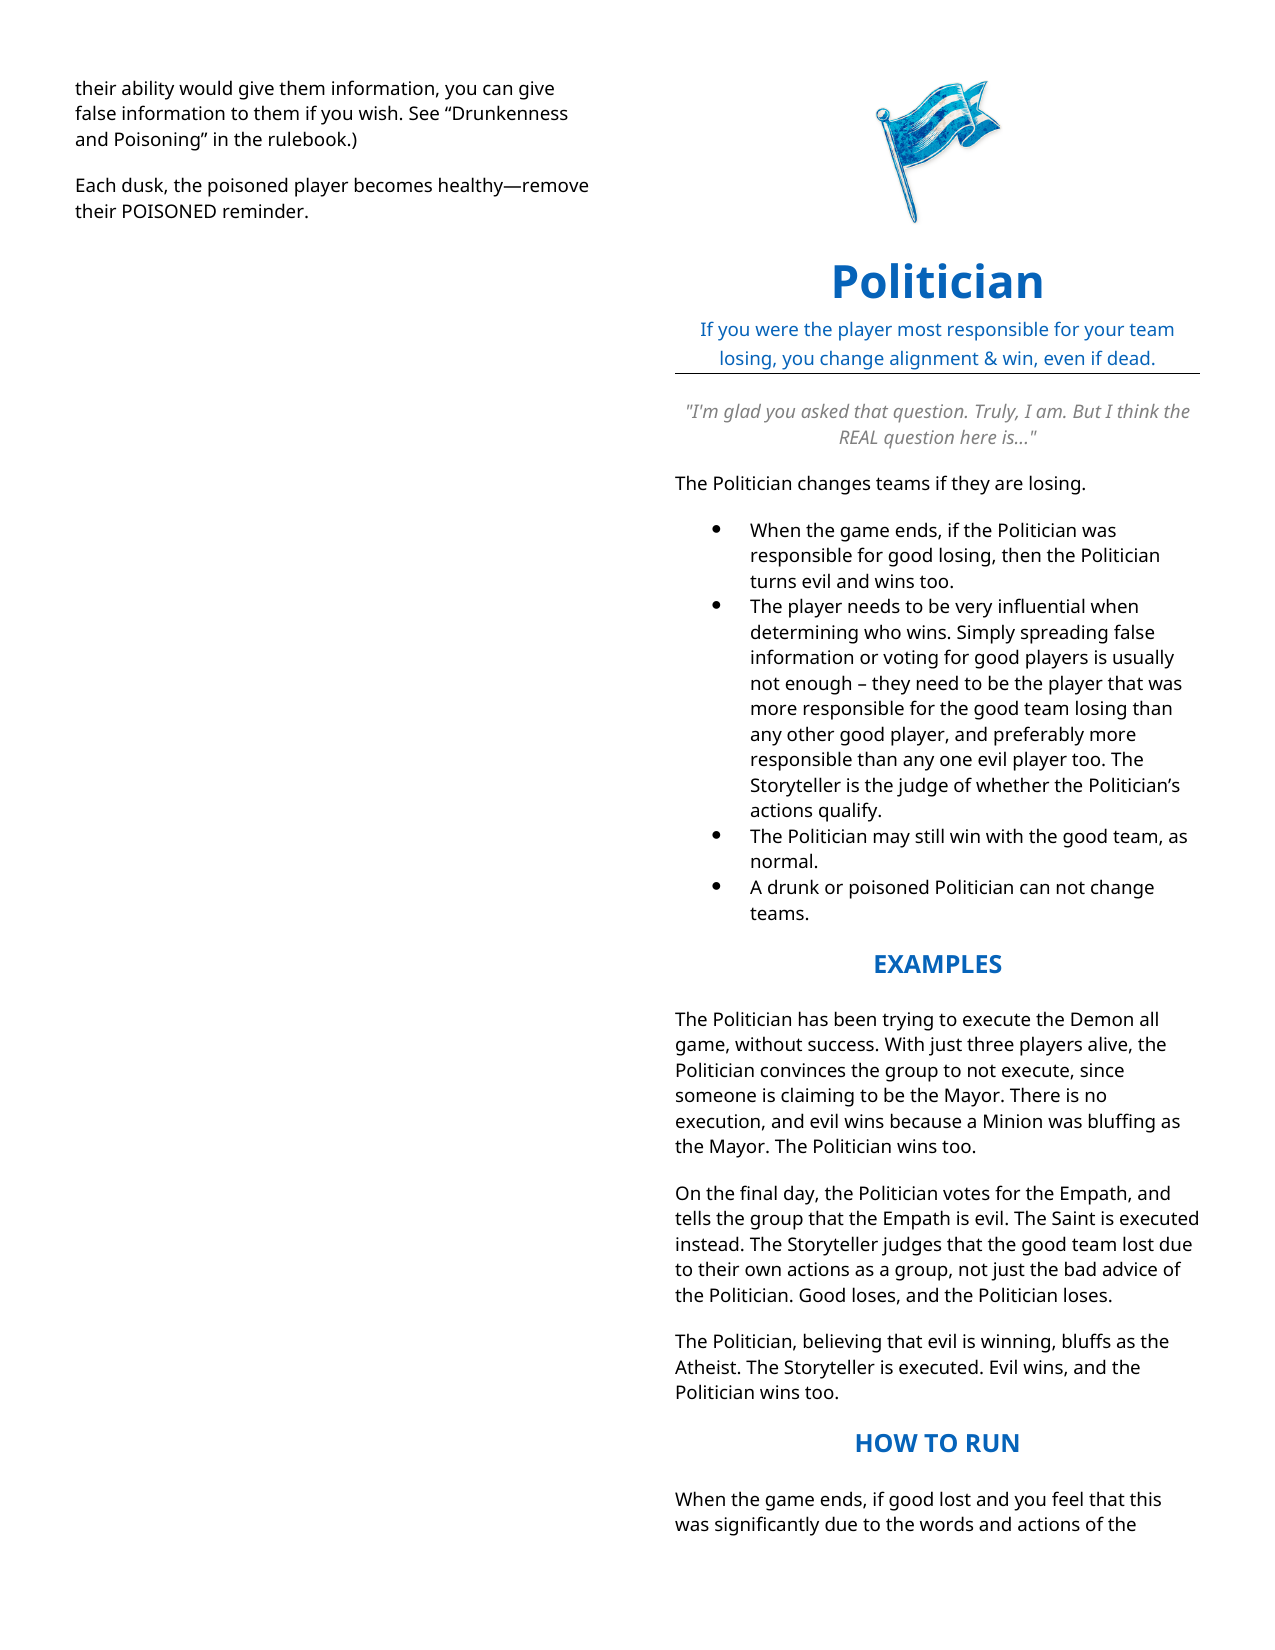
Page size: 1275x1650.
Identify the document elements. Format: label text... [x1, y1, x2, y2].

text HOW TO RUN [675, 1426, 1200, 1460]
picture [871, 75, 1004, 225]
text Politician If you were the player most responsible for your team losing, you change alignment & win, even if dead. [675, 250, 1200, 373]
list The Politician may still win with the good team, as normal. [712, 823, 1200, 874]
list A drunk or poisoned Politician can not change teams. [712, 874, 1200, 925]
text On the final day, the Politician votes for the Empath, and tells the group that the Empath is evil. The Saint is executed instead. The Storyteller judges that the good team lost due to their own actions as a group, not just the bad advice of the Politician. Good loses, and the Politician loses. [675, 1180, 1200, 1308]
list When the game ends, if the Politician was responsible for good losing, then the Politician turns evil and wins too. [712, 517, 1200, 594]
text The Politician has been trying to execute the Demon all game, without success. With just three players alive, the Politician convinces the group to not execute, since someone is claiming to be the Mayor. There is no execution, and evil wins because a Minion was bluffing as the Mayor. The Politician wins too. [675, 1006, 1200, 1159]
text "I'm glad you asked that question. Truly, I am. But I think the REAL question here is..." [675, 399, 1200, 450]
text Each dusk, the poisoned player becomes healthy—remove their POISONED reminder. [75, 172, 600, 223]
text The Politician changes teams if they are losing. [675, 471, 1200, 496]
list The player needs to be very influential when determining who wins. Simply spreading false information or voting for good players is usually not enough – they need to be the player that was more responsible for the good team losing than any other good player, and preferably more responsible than any one evil player too. The Storyteller is the judge of whether the Politician’s actions qualify. [712, 594, 1200, 823]
text The Politician, believing that evil is winning, bluffs as the Atheist. The Storyteller is executed. Evil wins, and the Politician wins too. [675, 1329, 1200, 1405]
text EXAMPLES [675, 946, 1200, 980]
